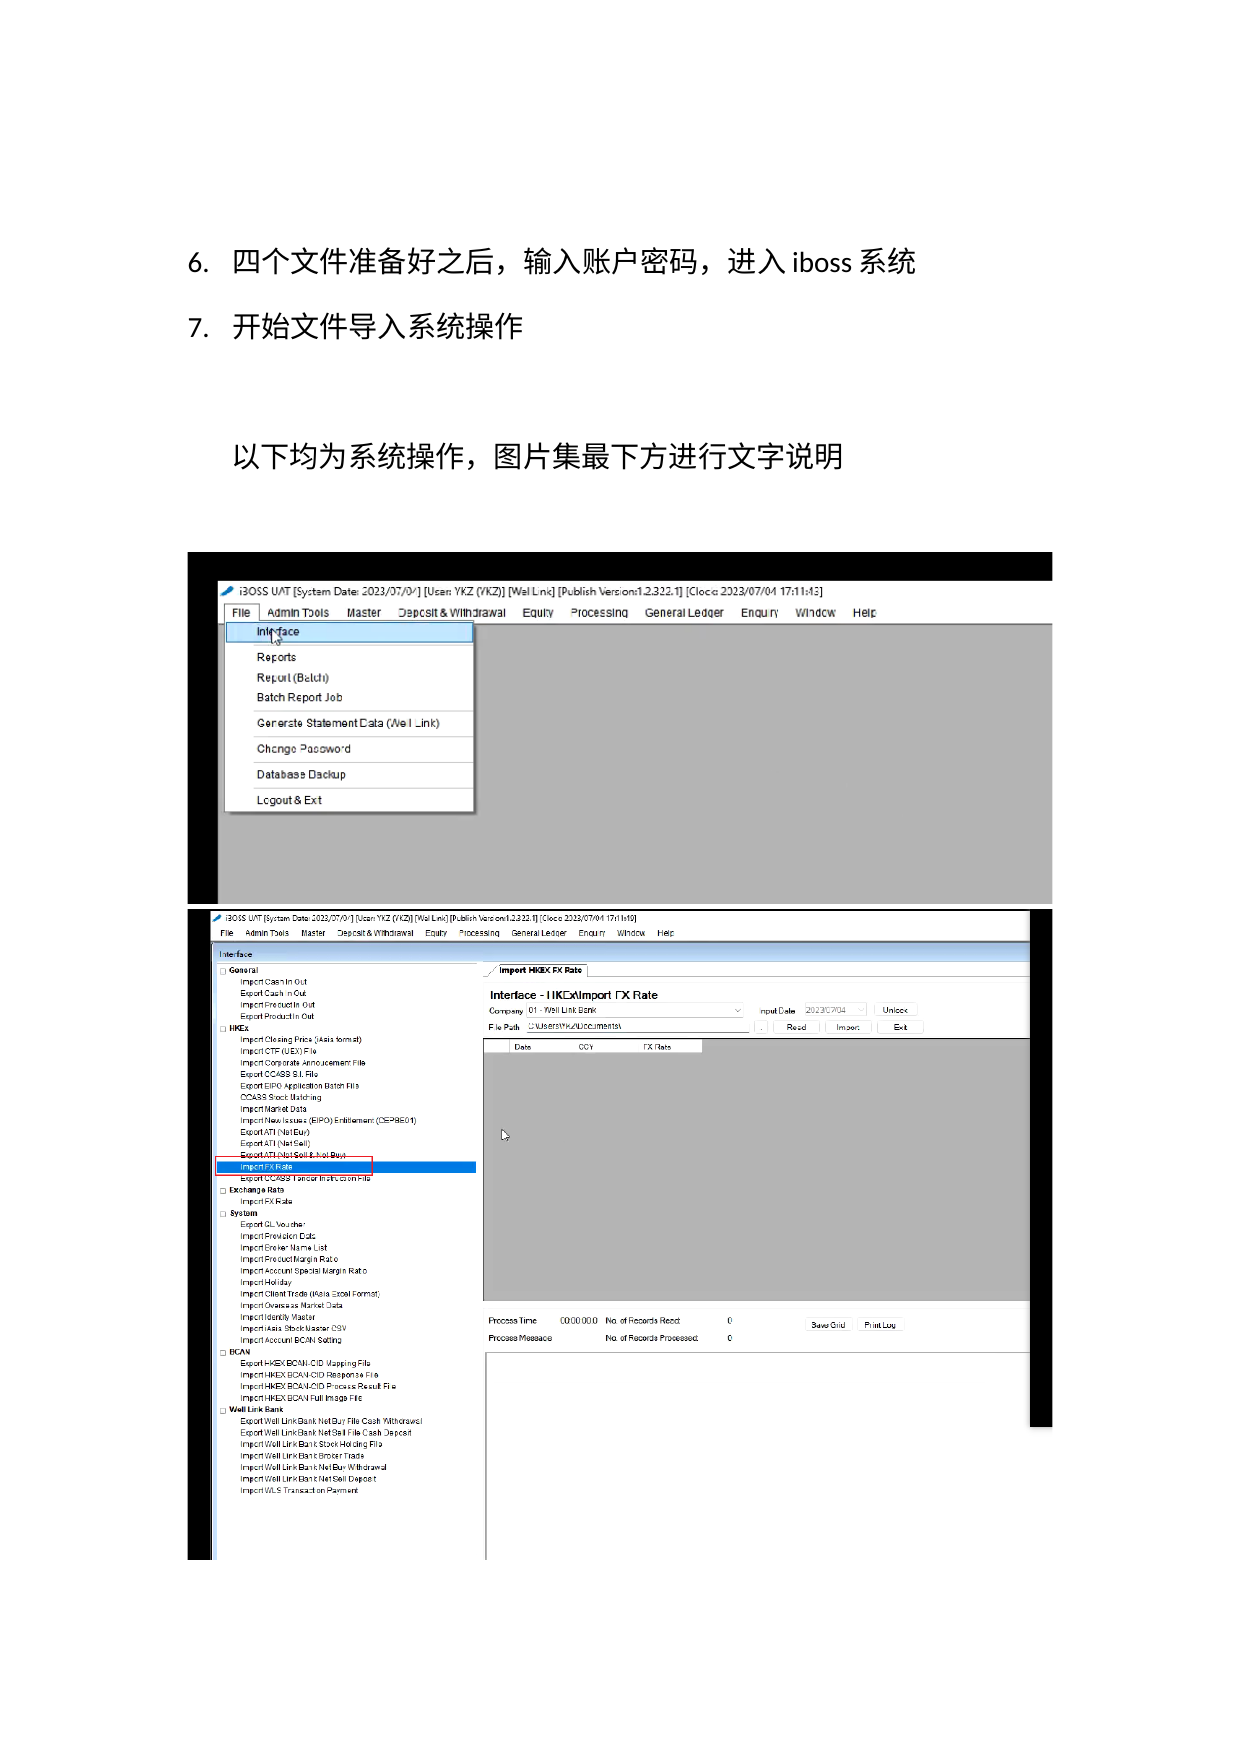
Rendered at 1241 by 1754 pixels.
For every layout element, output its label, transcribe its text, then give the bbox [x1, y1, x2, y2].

picture [187, 909, 1053, 1560]
picture [187, 552, 1053, 904]
list 以下均为系统操作，图片集最下方进行文字说明 [187, 422, 1053, 487]
list 四个文件准备好之后，输入账户密码，进入iboss系统 [187, 227, 1053, 292]
list 开始文件导入系统操作 [187, 292, 1053, 357]
